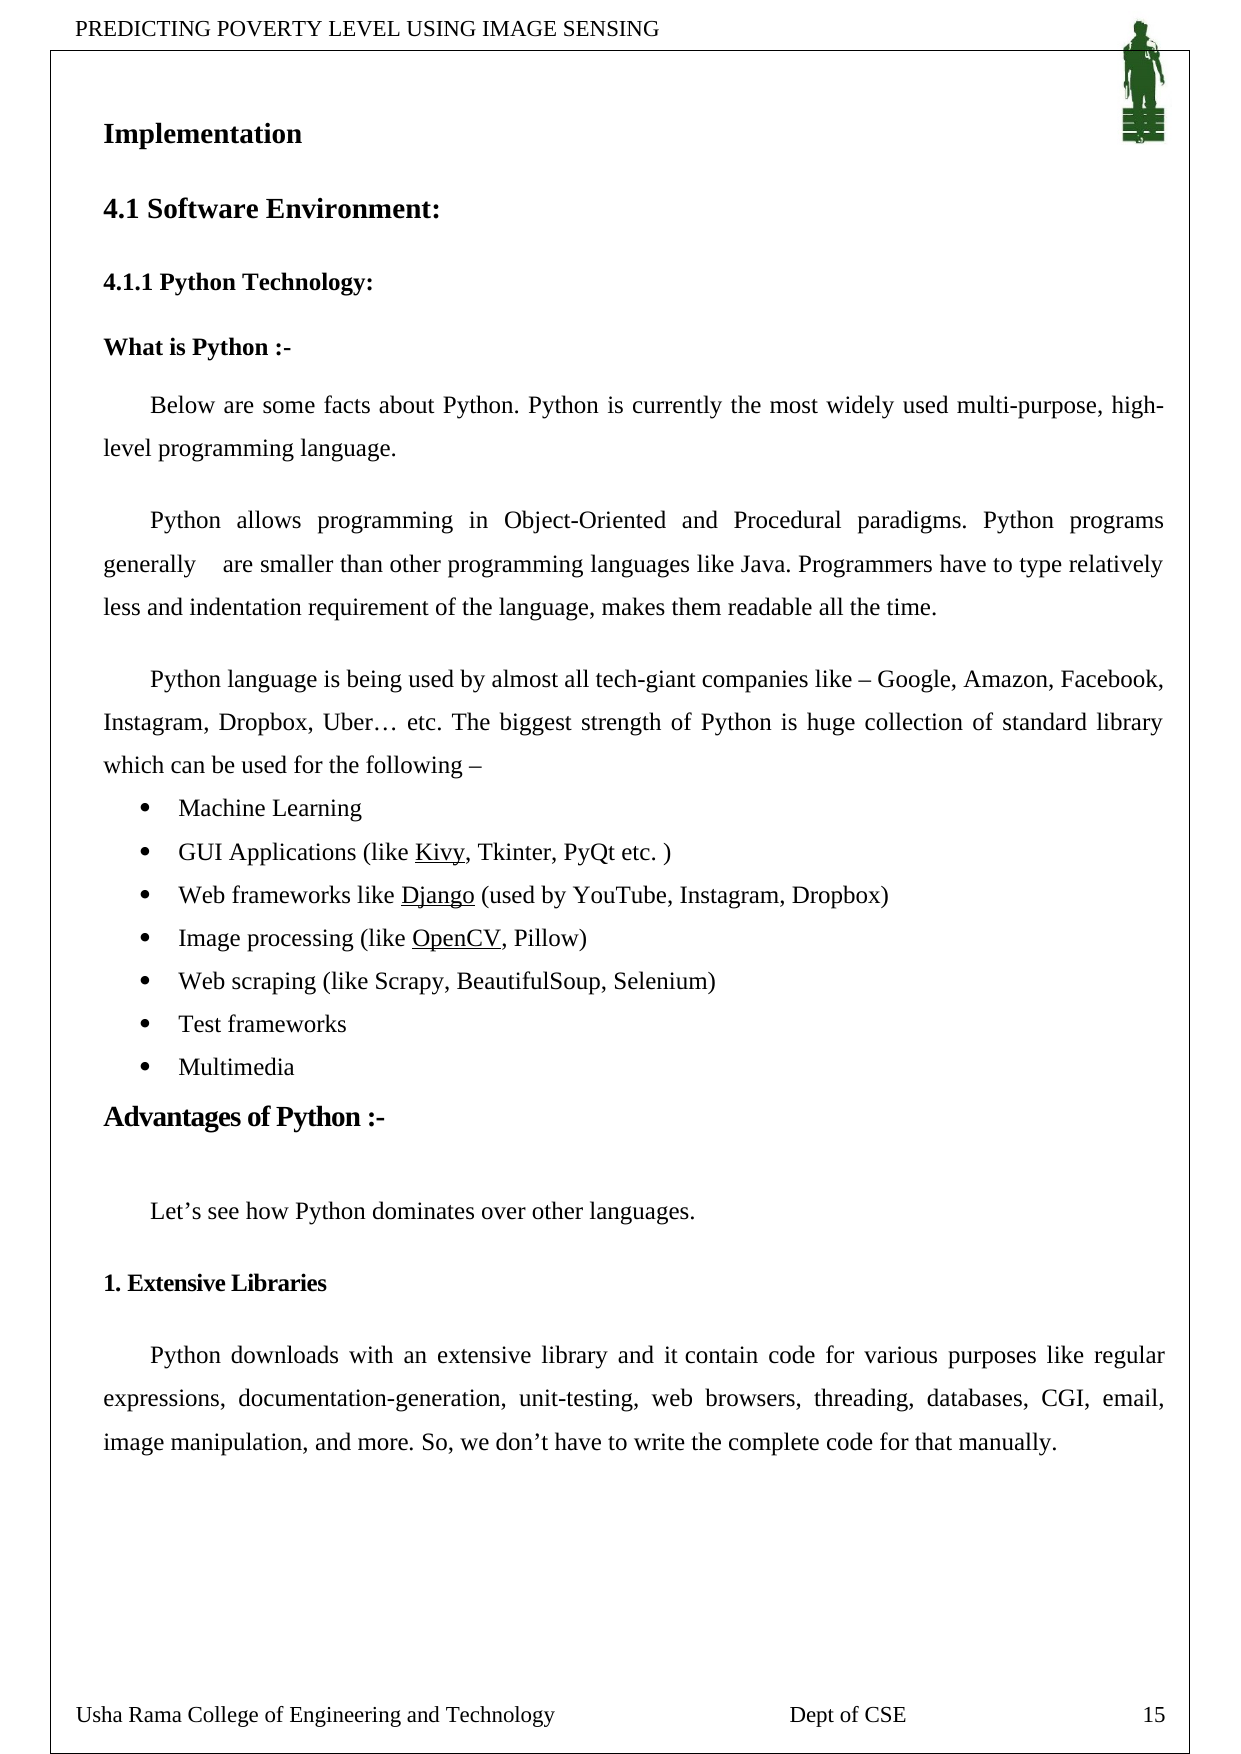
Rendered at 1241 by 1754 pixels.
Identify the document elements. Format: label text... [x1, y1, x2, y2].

subtitle What is Python :- [103, 332, 1165, 361]
subtitle Advantages of Python :- [103, 1099, 1165, 1133]
text Let’s see how Python dominates over other languages. [103, 1196, 1165, 1224]
text Python language is being used by almost all tech-giant companies like – Google, Amazon, Facebook, Instagram, Dropbox, Uber… etc. The biggest strength of Python is huge collection of standard library which can be used for the following – [103, 664, 1165, 779]
list Web scraping (like Scrapy, BeautifulSoup, Selenium) [141, 966, 1165, 995]
subtitle 4.1 Software Environment: [103, 192, 1165, 225]
list GUI Applications (like Kivy, Tkinter, PyQt etc. ) [141, 837, 1165, 865]
text Below are some facts about Python. Python is currently the most widely used multi-purpose, high-level programming language. [103, 390, 1165, 462]
subtitle 1. Extensive Libraries [103, 1268, 1165, 1297]
text Python allows programming in Object-Oriented and Procedural paradigms. Python programs generally are smaller than other programming languages like Java. Programmers have to type relatively less and indentation requirement of the language, makes them readable all the time. [103, 506, 1165, 621]
text Python downloads with an extensive library and it contain code for various purposes like regular expressions, documentation-generation, unit-testing, web browsers, threading, databases, CGI, email, image manipulation, and more. So, we don’t have to write the complete code for that manually. [103, 1340, 1165, 1455]
list Web frameworks like Django (used by YouTube, Instagram, Dropbox) [141, 880, 1165, 908]
list Image processing (like OpenCV, Pillow) [141, 923, 1165, 952]
list Multimedia [141, 1052, 1165, 1081]
subtitle 4.1.1 Python Technology: [103, 267, 1165, 296]
subtitle Implementation [103, 117, 1165, 150]
list Test frameworks [141, 1009, 1165, 1038]
list Machine Learning [141, 793, 1165, 822]
picture [1117, 51, 1172, 145]
picture [1117, 11, 1172, 50]
